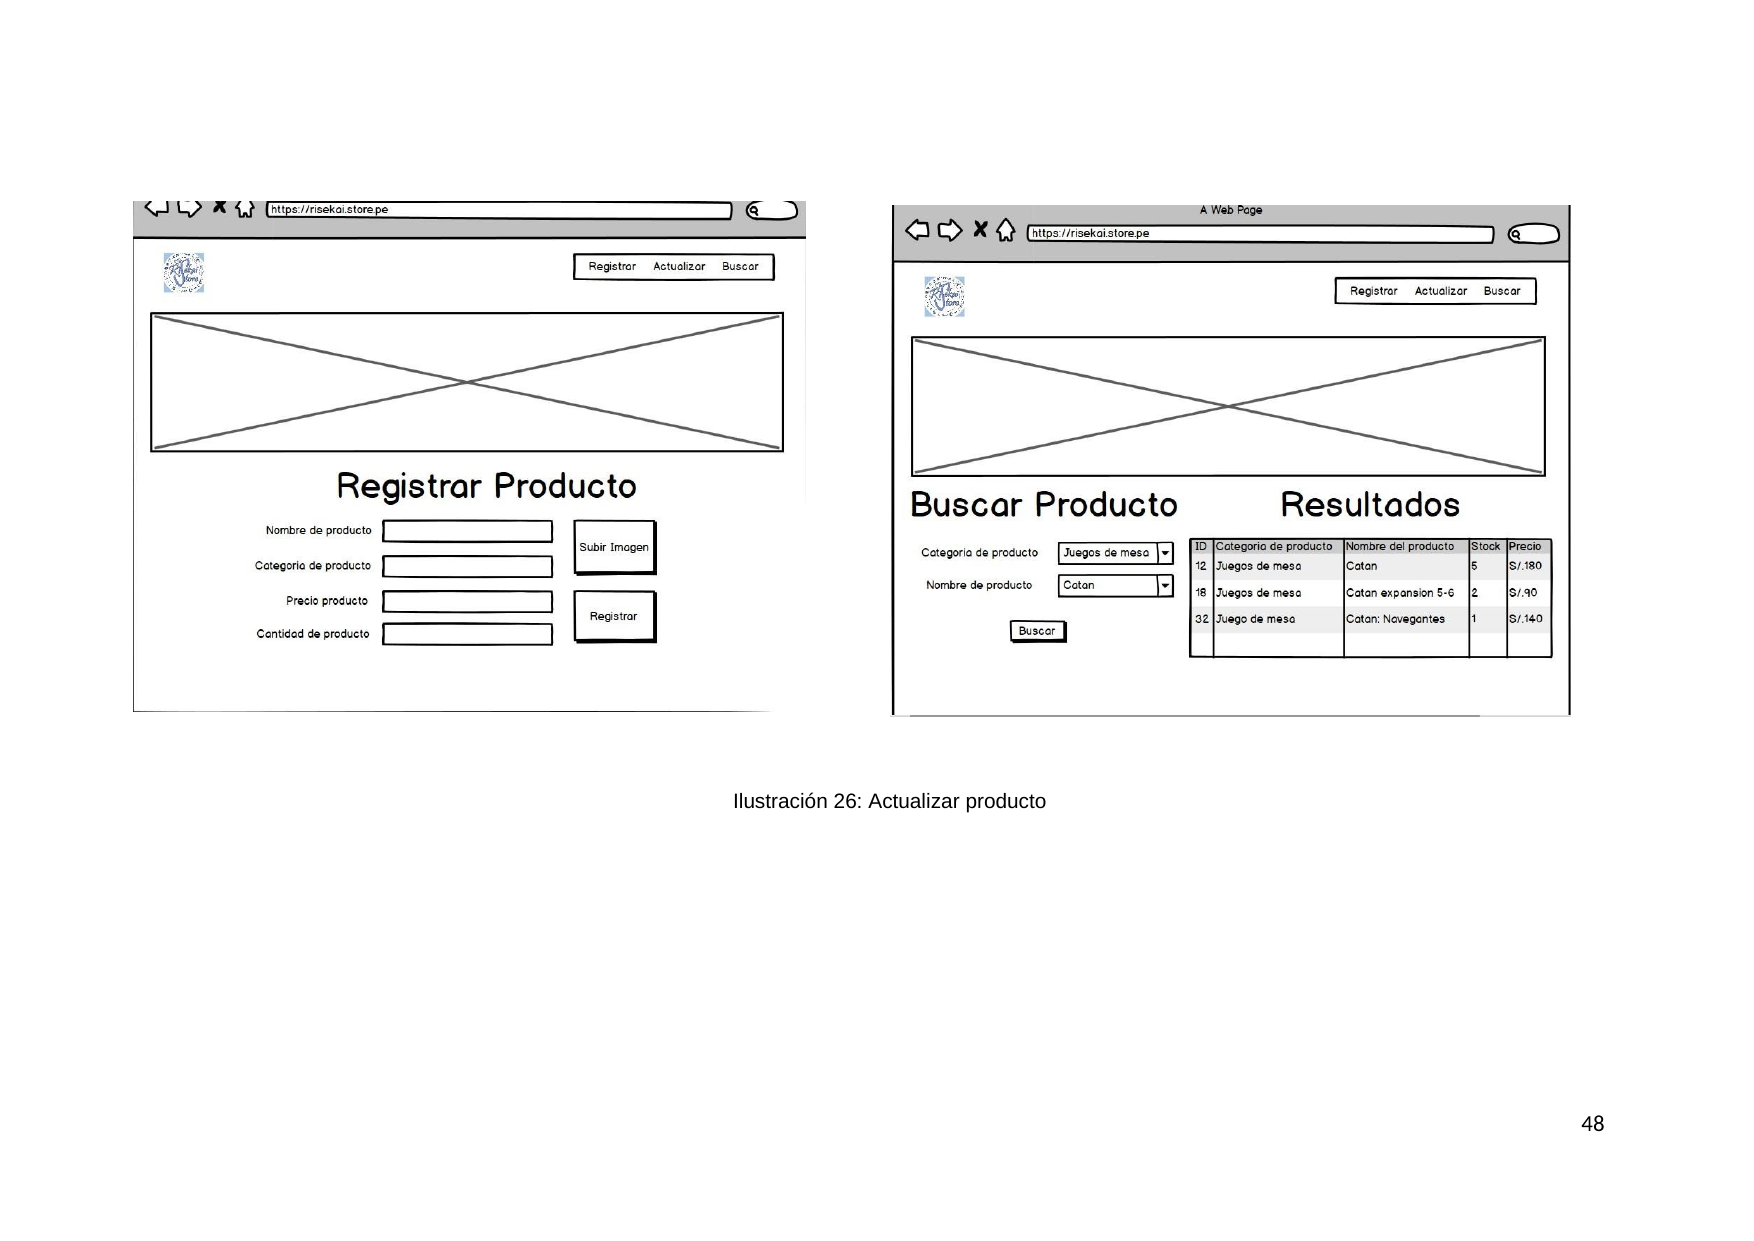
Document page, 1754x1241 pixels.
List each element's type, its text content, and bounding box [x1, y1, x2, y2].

text Ilustración 26: Actualizar producto [152, 789, 1046, 813]
picture [133, 201, 806, 712]
picture [890, 205, 1571, 717]
